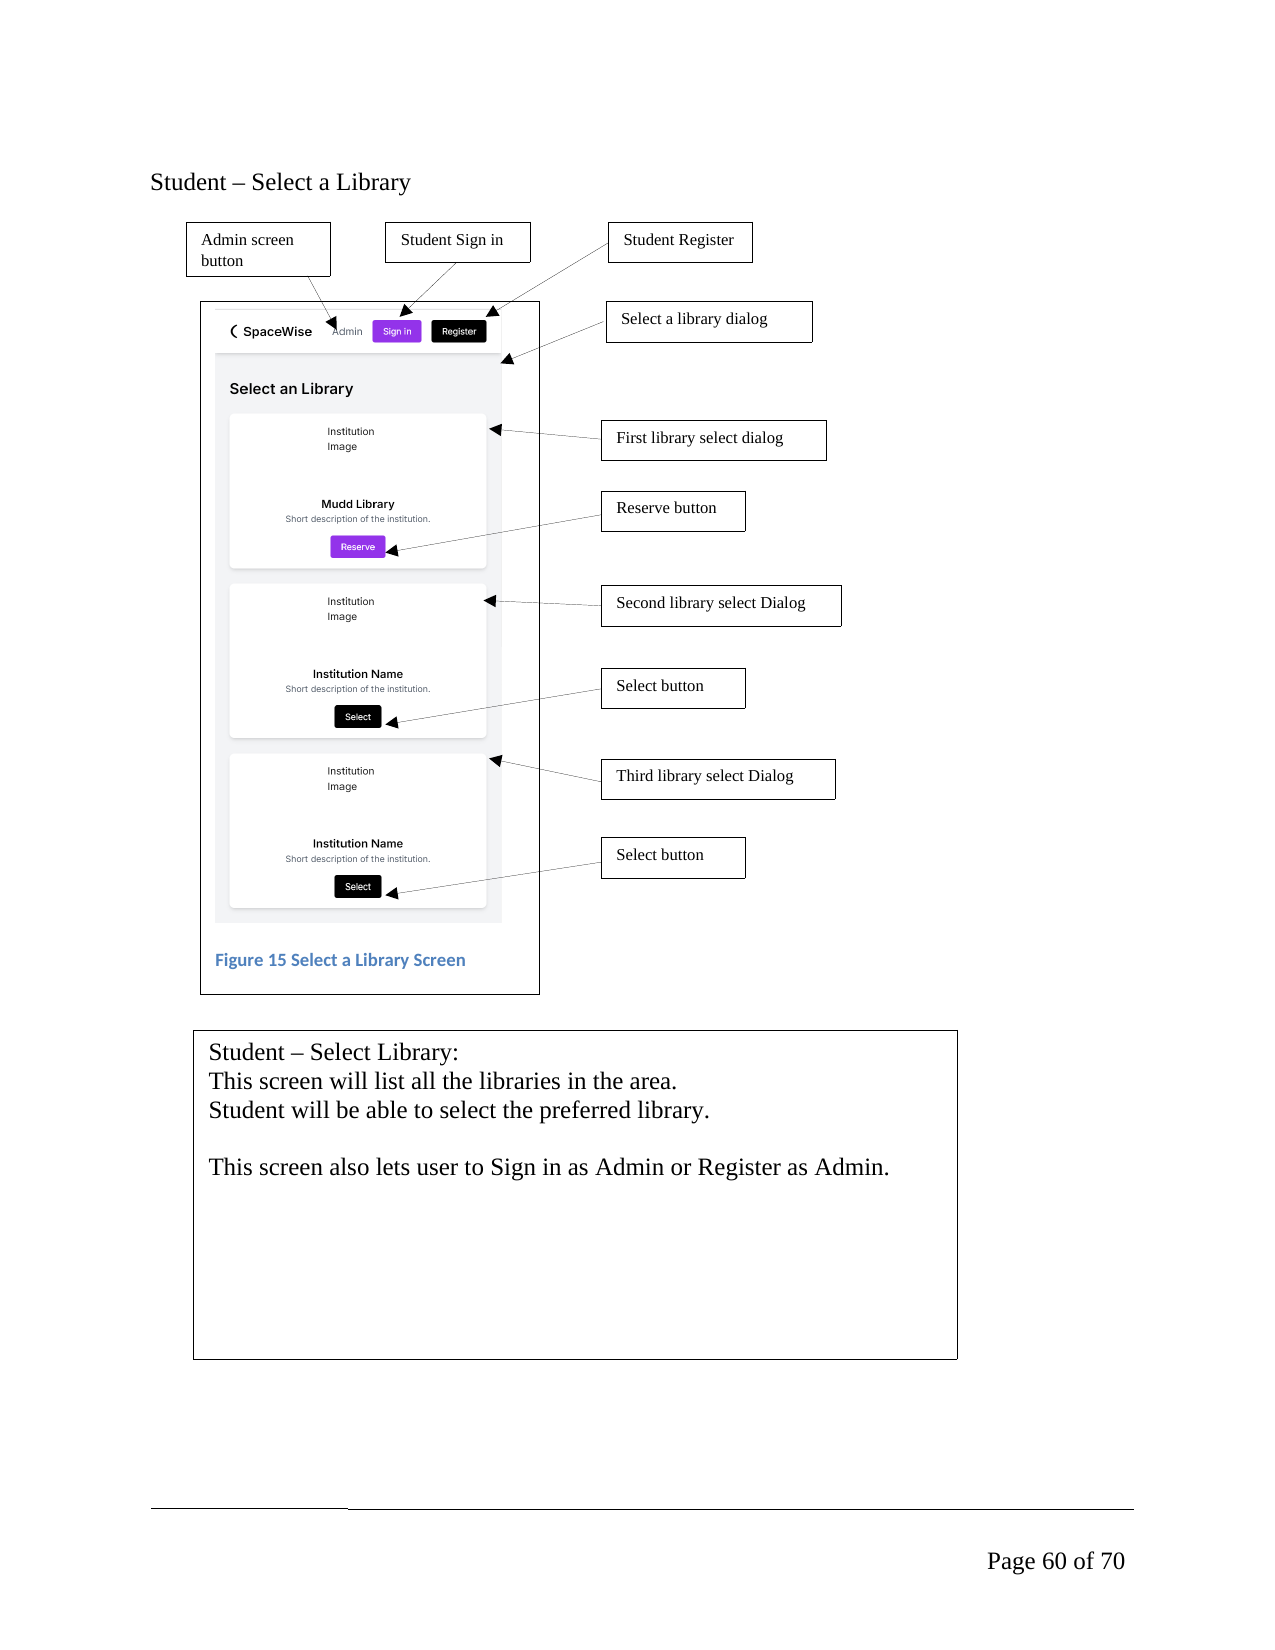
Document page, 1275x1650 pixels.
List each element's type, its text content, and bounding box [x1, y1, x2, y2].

text Student – Select a Library [150, 167, 1125, 196]
picture [215, 308, 502, 923]
